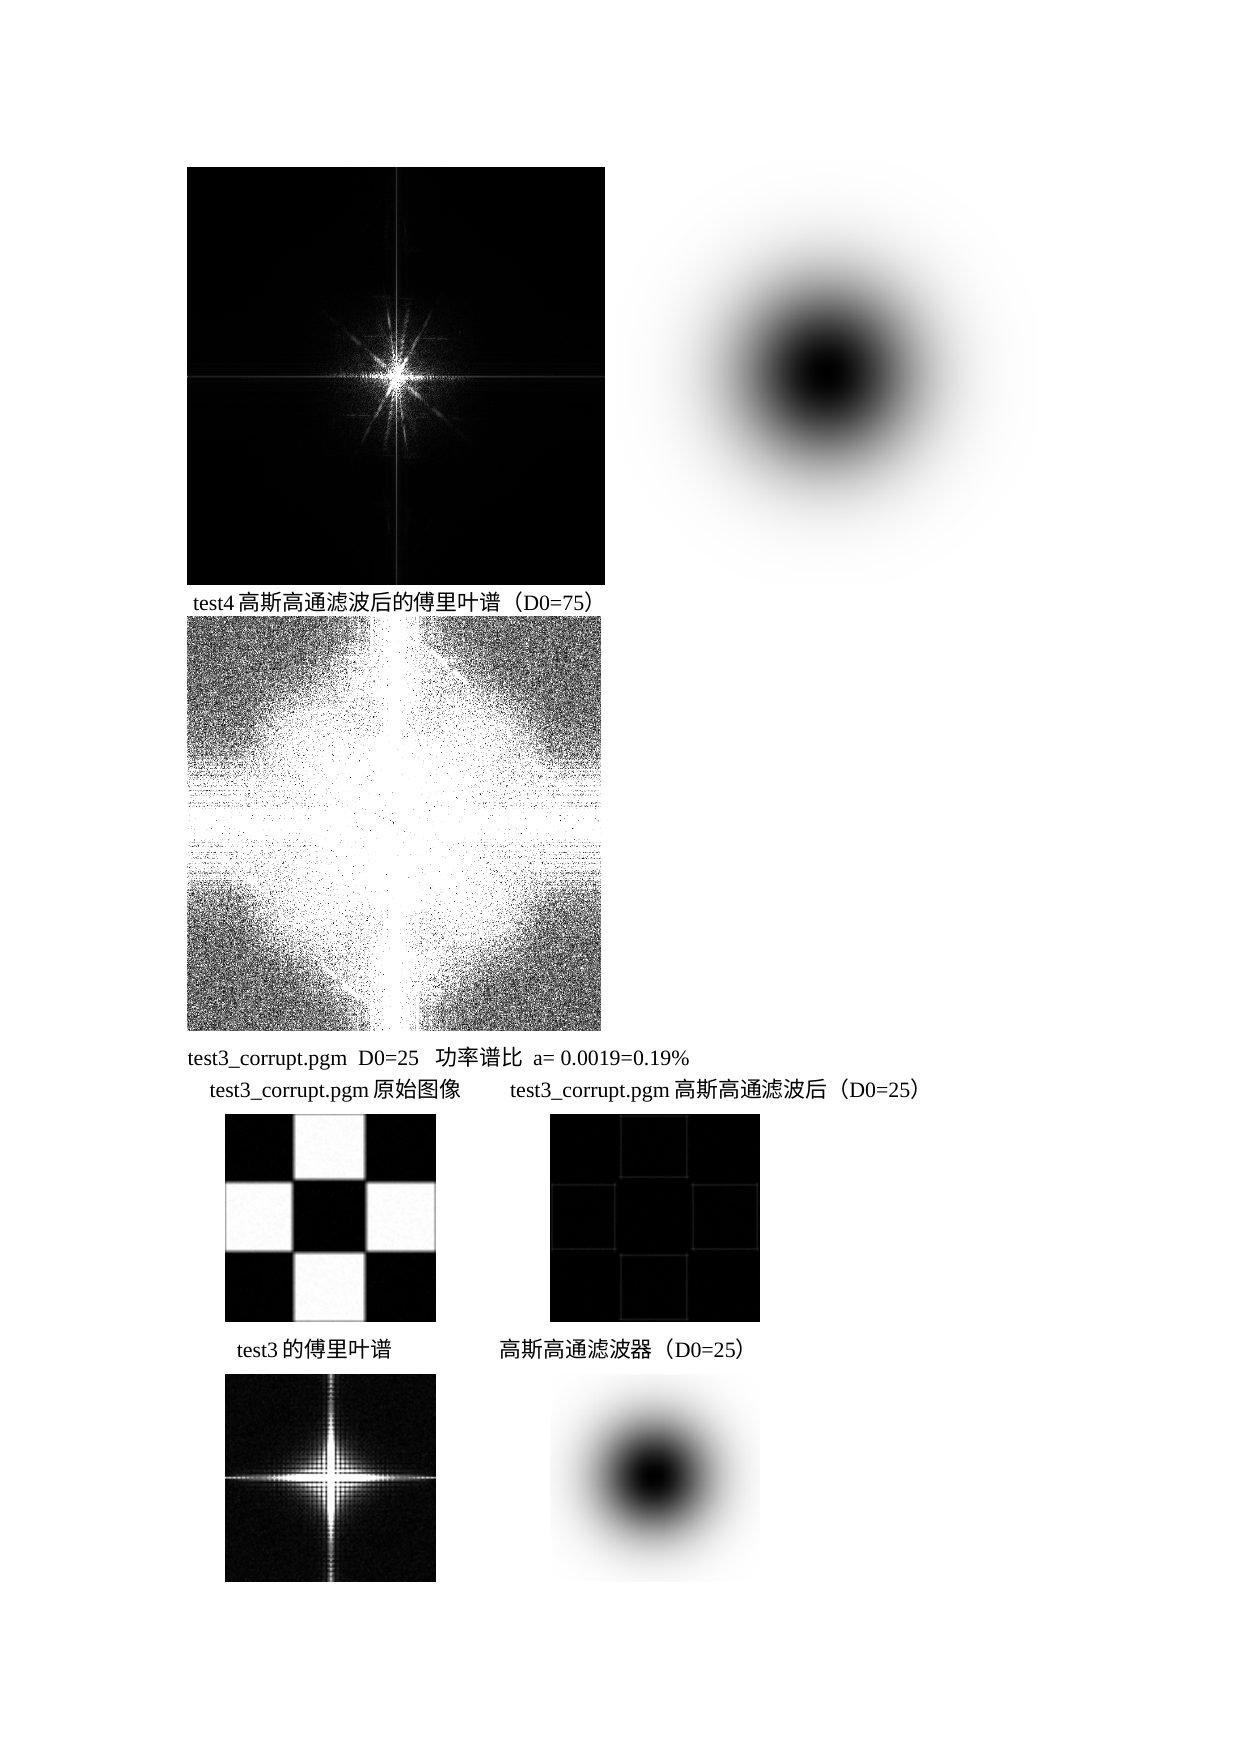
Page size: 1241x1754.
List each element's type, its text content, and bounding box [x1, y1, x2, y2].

picture [187, 167, 605, 585]
text test3的傅里叶谱 高斯高通滤波器（D0=25） [187, 1332, 1053, 1364]
picture [225, 1114, 436, 1322]
text test4高斯高通滤波后的傅里叶谱（D0=75） [187, 584, 1053, 617]
text test3_corrupt.pgm D0=25 功率谱比 a= 0.0019=0.19% [187, 1039, 1053, 1072]
picture [550, 1114, 760, 1322]
picture [615, 161, 1038, 585]
picture [550, 1374, 760, 1582]
text test3_corrupt.pgm原始图像 test3_corrupt.pgm高斯高通滤波后（D0=25） [187, 1072, 1053, 1104]
picture [225, 1374, 436, 1582]
picture [187, 616, 601, 1031]
